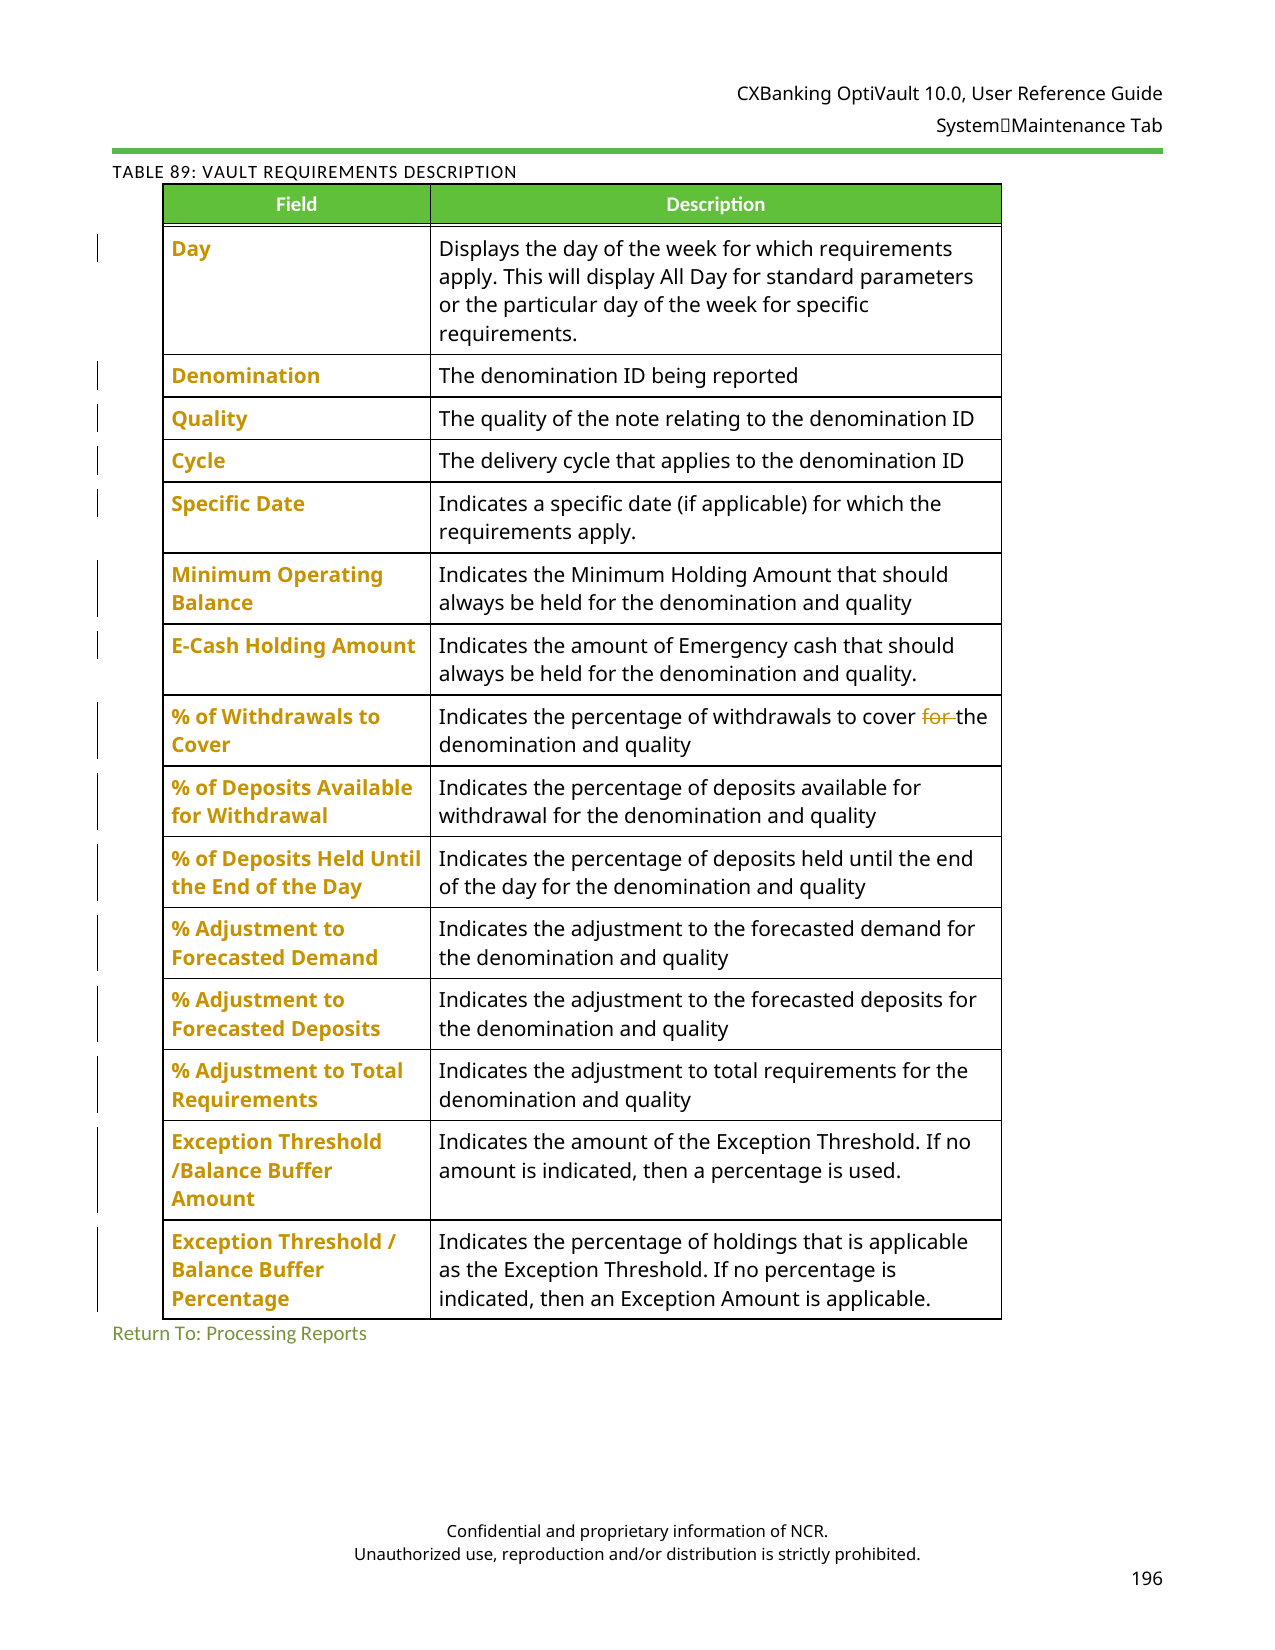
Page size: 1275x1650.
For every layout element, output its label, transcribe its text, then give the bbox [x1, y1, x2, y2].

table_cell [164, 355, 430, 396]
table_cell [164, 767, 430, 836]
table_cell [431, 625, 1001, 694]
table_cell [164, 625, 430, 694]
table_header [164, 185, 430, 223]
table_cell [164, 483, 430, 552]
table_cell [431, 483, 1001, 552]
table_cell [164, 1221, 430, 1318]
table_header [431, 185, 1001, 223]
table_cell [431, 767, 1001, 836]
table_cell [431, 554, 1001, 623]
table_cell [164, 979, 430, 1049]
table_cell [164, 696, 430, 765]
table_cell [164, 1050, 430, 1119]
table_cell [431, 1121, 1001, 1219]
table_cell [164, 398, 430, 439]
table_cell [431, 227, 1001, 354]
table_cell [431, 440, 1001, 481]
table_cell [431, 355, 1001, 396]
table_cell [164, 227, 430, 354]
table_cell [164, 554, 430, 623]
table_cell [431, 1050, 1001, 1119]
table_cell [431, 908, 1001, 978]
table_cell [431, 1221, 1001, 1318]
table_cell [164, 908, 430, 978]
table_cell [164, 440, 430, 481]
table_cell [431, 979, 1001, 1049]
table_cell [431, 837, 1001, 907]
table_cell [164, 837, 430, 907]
text Return To: Processing Reports [112, 1320, 1163, 1345]
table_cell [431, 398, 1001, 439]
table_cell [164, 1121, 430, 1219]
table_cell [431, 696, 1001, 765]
